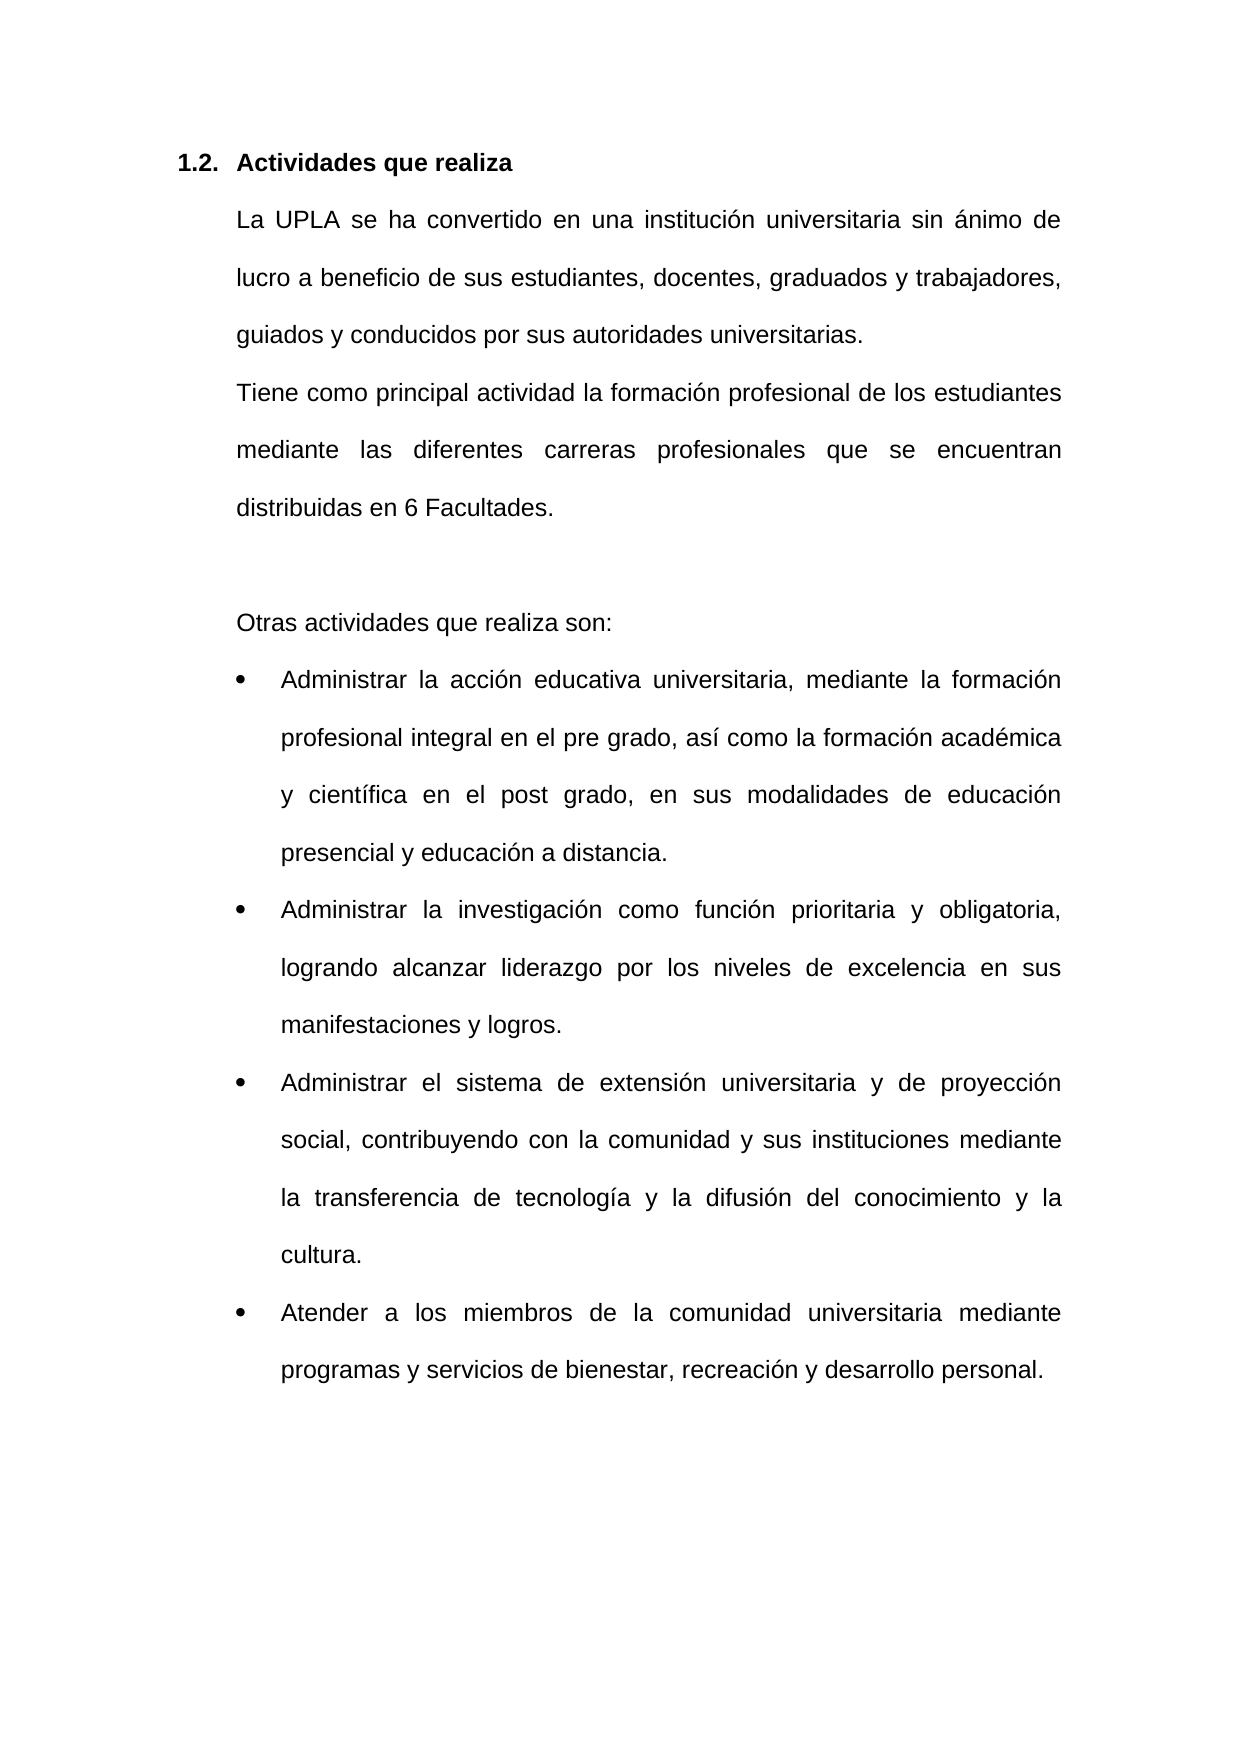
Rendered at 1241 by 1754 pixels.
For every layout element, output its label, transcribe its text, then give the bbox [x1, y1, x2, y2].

list Tiene como principal actividad la formación profesional de los estudiantes mediante las diferentes carreras profesionales que se encuentran distribuidas en 6 Facultades. [236, 378, 1063, 521]
list Actividades que realiza [177, 148, 1063, 176]
list Otras actividades que realiza son: [236, 608, 1063, 636]
list Atender a los miembros de la comunidad universitaria mediante programas y servicios de bienestar, recreación y desarrollo personal. [236, 1298, 1063, 1384]
list Administrar el sistema de extensión universitaria y de proyección social, contribuyendo con la comunidad y sus instituciones mediante la transferencia de tecnología y la difusión del conocimiento y la cultura. [236, 1068, 1063, 1269]
list Administrar la investigación como función prioritaria y obligatoria, logrando alcanzar liderazgo por los niveles de excelencia en sus manifestaciones y logros. [236, 895, 1063, 1039]
list La UPLA se ha convertido en una institución universitaria sin ánimo de lucro a beneficio de sus estudiantes, docentes, graduados y trabajadores, guiados y conducidos por sus autoridades universitarias. [236, 205, 1063, 349]
list Administrar la acción educativa universitaria, mediante la formación profesional integral en el pre grado, así como la formación académica y científica en el post grado, en sus modalidades de educación presencial y educación a distancia. [236, 665, 1063, 866]
